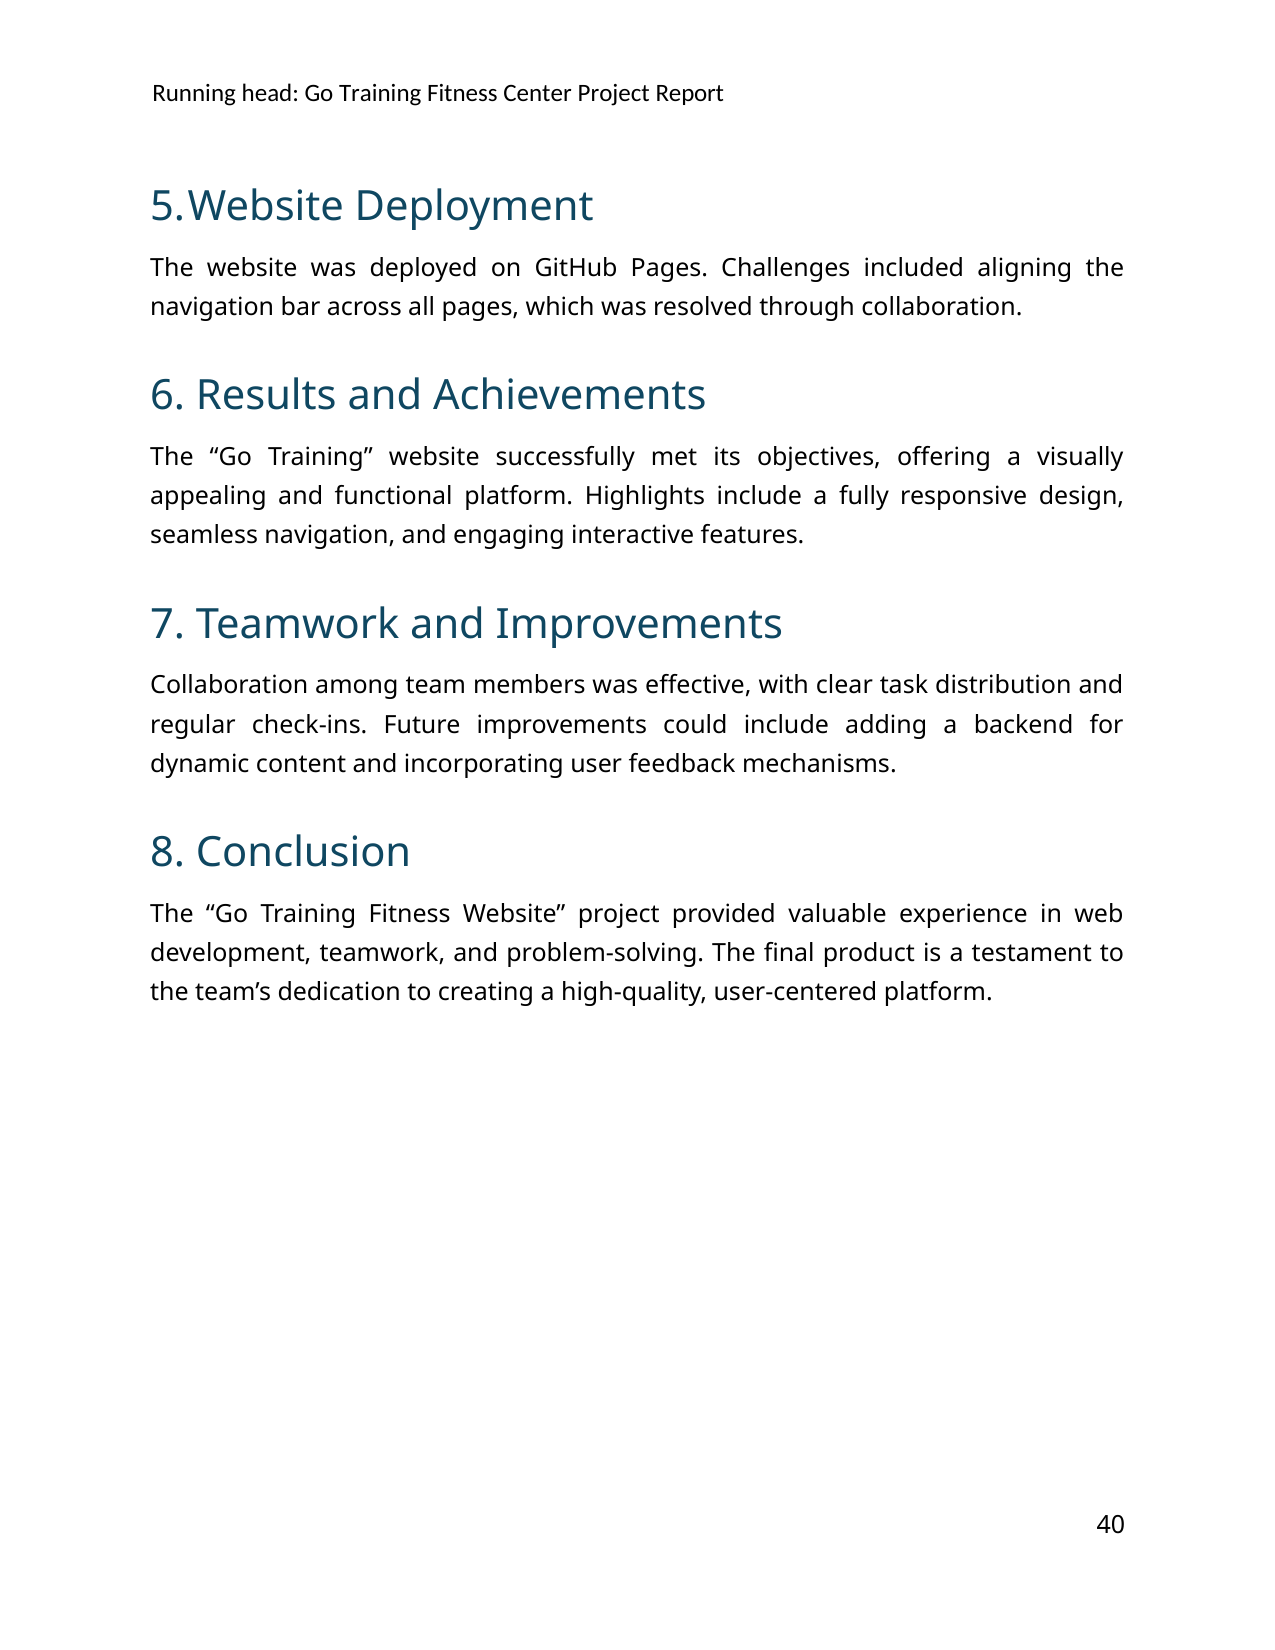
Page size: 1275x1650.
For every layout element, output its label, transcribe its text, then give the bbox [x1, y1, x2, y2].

subtitle Website Deployment [150, 176, 1125, 232]
text The website was deployed on GitHub Pages. Challenges included aligning the navigation bar across all pages, which was resolved through collaboration. [150, 249, 1125, 322]
text The “Go Training Fitness Website” project provided valuable experience in web development, teamwork, and problem-solving. The final product is a testament to the team’s dedication to creating a high-quality, user-centered platform. [150, 896, 1125, 1008]
text The “Go Training” website successfully met its objectives, offering a visually appealing and functional platform. Highlights include a fully responsive design, seamless navigation, and engaging interactive features. [150, 439, 1125, 551]
subtitle 7. Teamwork and Improvements [150, 594, 1125, 650]
subtitle 8. Conclusion [150, 822, 1125, 879]
subtitle 6. Results and Achievements [150, 365, 1125, 422]
text Collaboration among team members was effective, with clear task distribution and regular check-ins. Future improvements could include adding a backend for dynamic content and incorporating user feedback mechanisms. [150, 667, 1125, 779]
